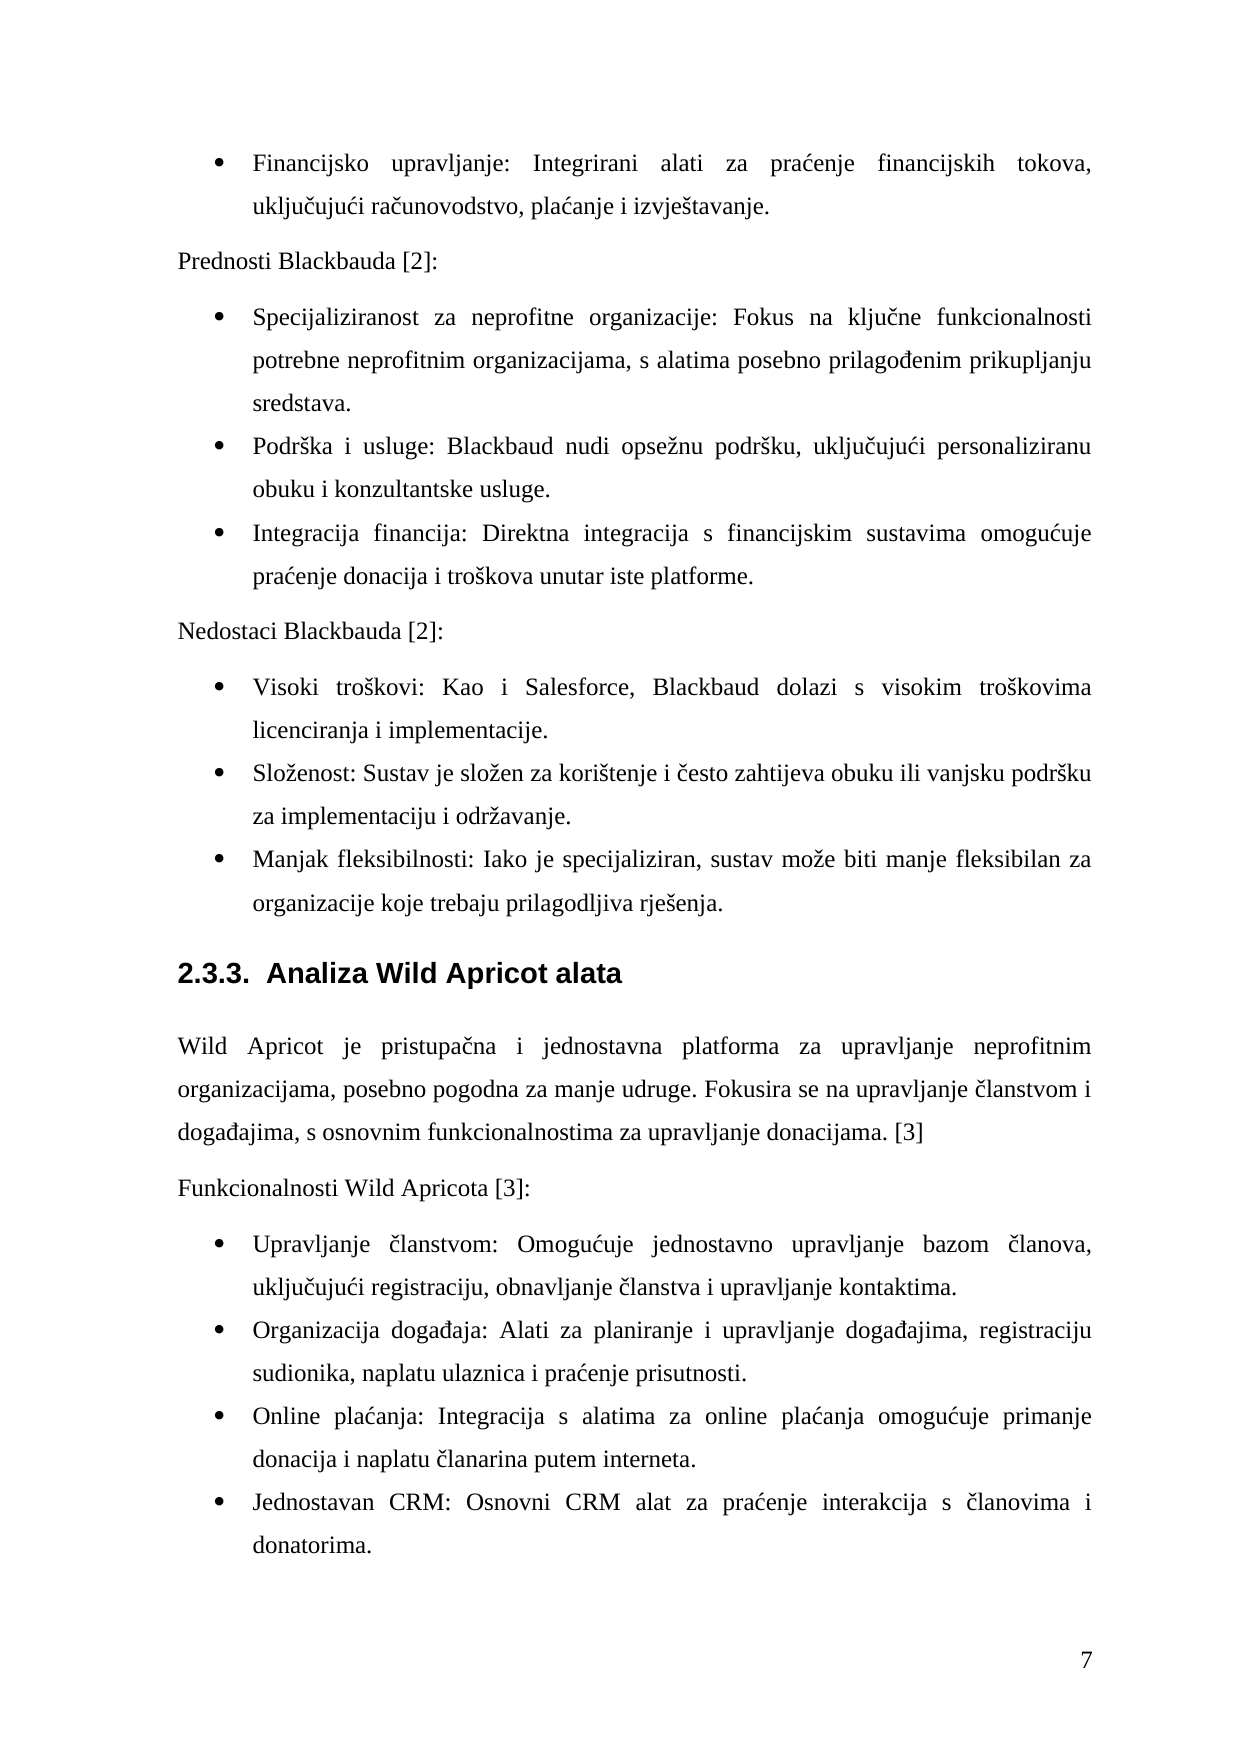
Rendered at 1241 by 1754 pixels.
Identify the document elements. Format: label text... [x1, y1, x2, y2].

text Nedostaci Blackbauda: [177, 616, 1092, 645]
list Manjak fleksibilnosti: Iako je specijaliziran, sustav može biti manje fleksibilan za organizacije koje trebaju prilagodljiva rješenja. [215, 844, 1092, 916]
list Složenost: Sustav je složen za korištenje i često zahtijeva obuku ili vanjsku podršku za implementaciju i održavanje. [215, 758, 1092, 830]
text Prednosti Blackbauda: [177, 246, 1092, 275]
list Organizacija događaja: Alati za planiranje i upravljanje događajima, registraciju sudionika, naplatu ulaznica i praćenje prisutnosti. [215, 1315, 1092, 1387]
subtitle Analiza Wild Apricot alata [177, 956, 1092, 989]
text Wild Apricot je pristupačna i jednostavna platforma za upravljanje neprofitnim organizacijama, posebno pogodna za manje udruge. Fokusira se na upravljanje članstvom i događajima, s osnovnim funkcionalnostima za upravljanje donacijama. [177, 1031, 1092, 1146]
list Upravljanje članstvom: Omogućuje jednostavno upravljanje bazom članova, uključujući registraciju, obnavljanje članstva i upravljanje kontaktima. [215, 1229, 1092, 1301]
list Online plaćanja: Integracija s alatima za online plaćanja omogućuje primanje donacija i naplatu članarina putem interneta. [215, 1401, 1092, 1473]
text Funkcionalnosti Wild Apricota: [177, 1173, 1092, 1202]
list Integracija financija: Direktna integracija s financijskim sustavima omogućuje praćenje donacija i troškova unutar iste platforme. [215, 518, 1092, 589]
list Visoki troškovi: Kao i Salesforce, Blackbaud dolazi s visokim troškovima licenciranja i implementacije. [215, 672, 1092, 744]
list Specijaliziranost za neprofitne organizacije: Fokus na ključne funkcionalnosti potrebne neprofitnim organizacijama, s alatima posebno prilagođenim prikupljanju sredstava. [215, 302, 1092, 417]
list Financijsko upravljanje: Integrirani alati za praćenje financijskih tokova, uključujući računovodstvo, plaćanje i izvještavanje. [215, 148, 1092, 219]
list Podrška i usluge: Blackbaud nudi opsežnu podršku, uključujući personaliziranu obuku i konzultantske usluge. [215, 431, 1092, 503]
list Jednostavan CRM: Osnovni CRM alat za praćenje interakcija s članovima i donatorima. [215, 1487, 1092, 1559]
